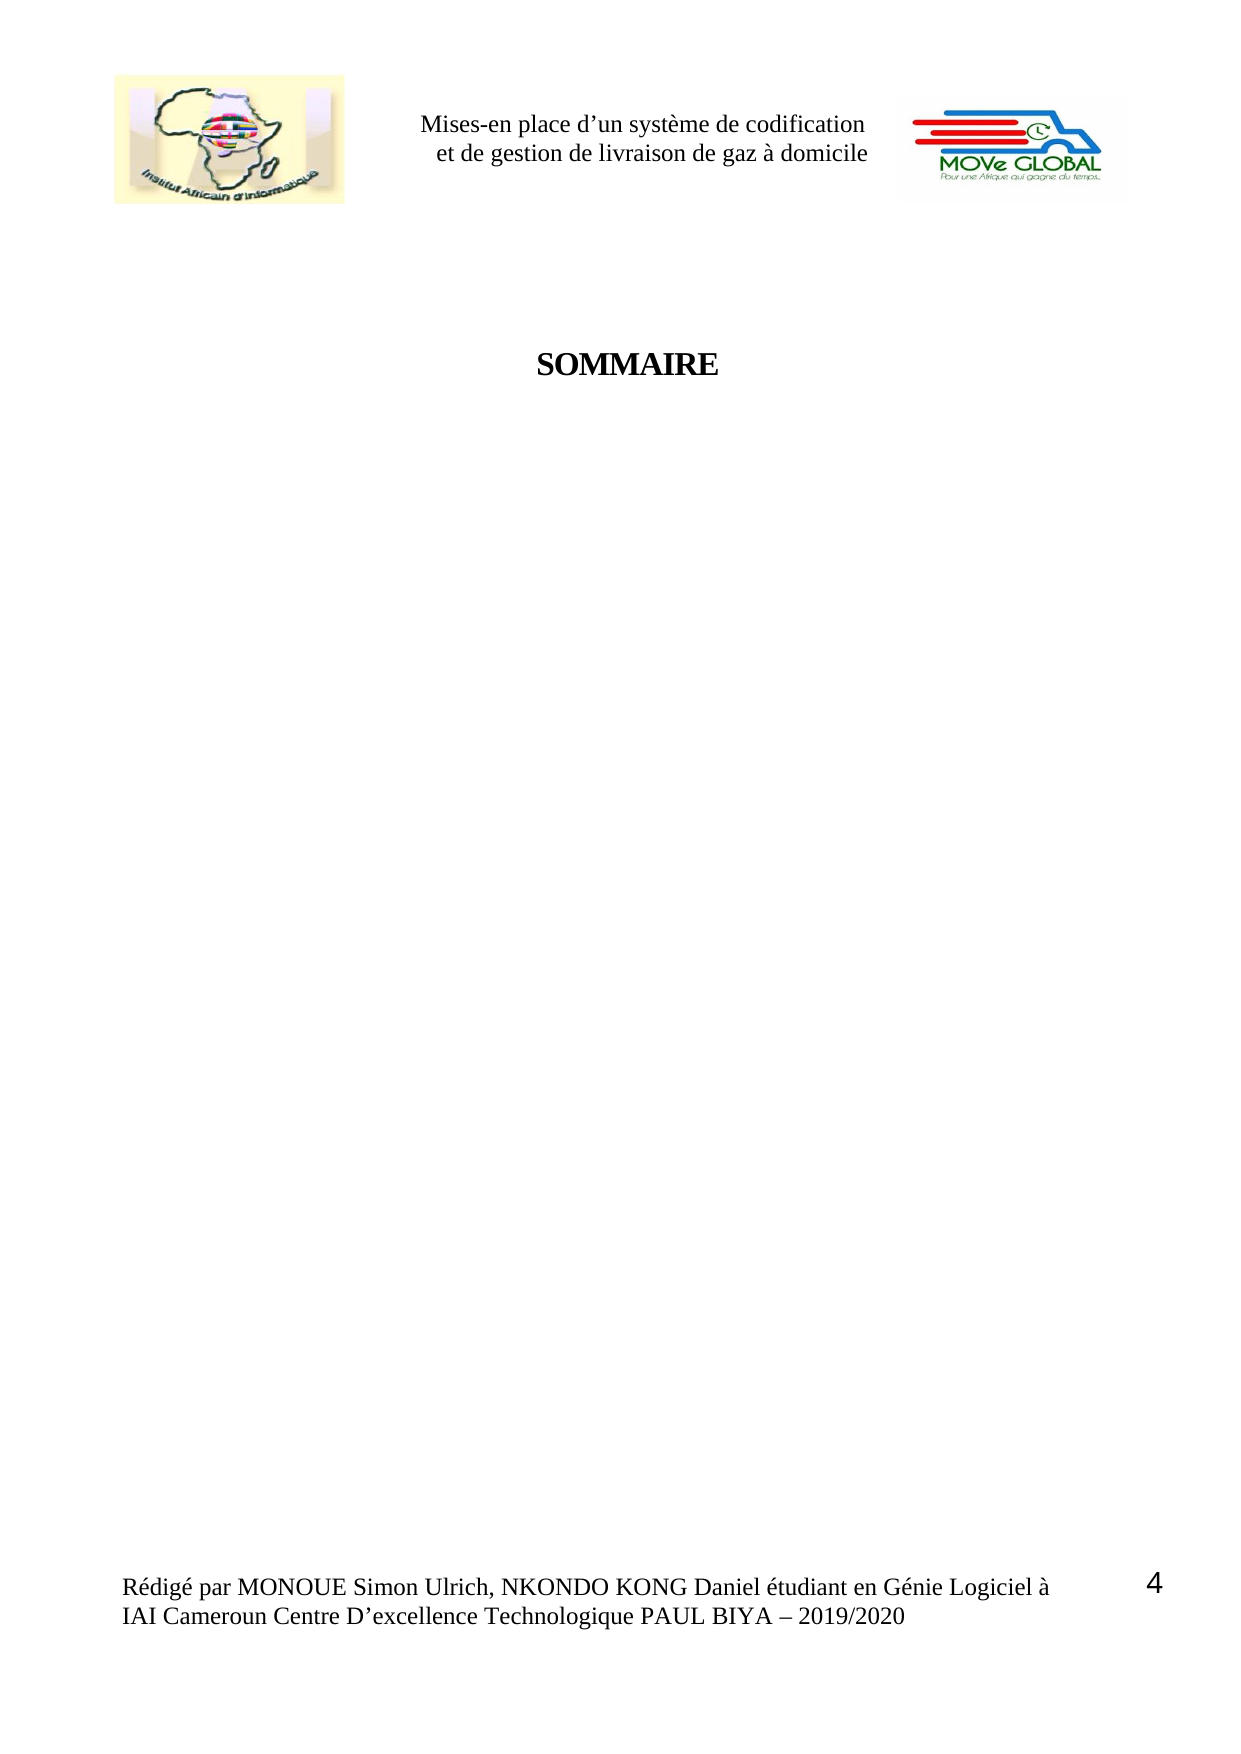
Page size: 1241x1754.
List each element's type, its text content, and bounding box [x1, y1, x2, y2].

title SOMMAIRE [187, 345, 1069, 383]
picture [896, 95, 1128, 204]
